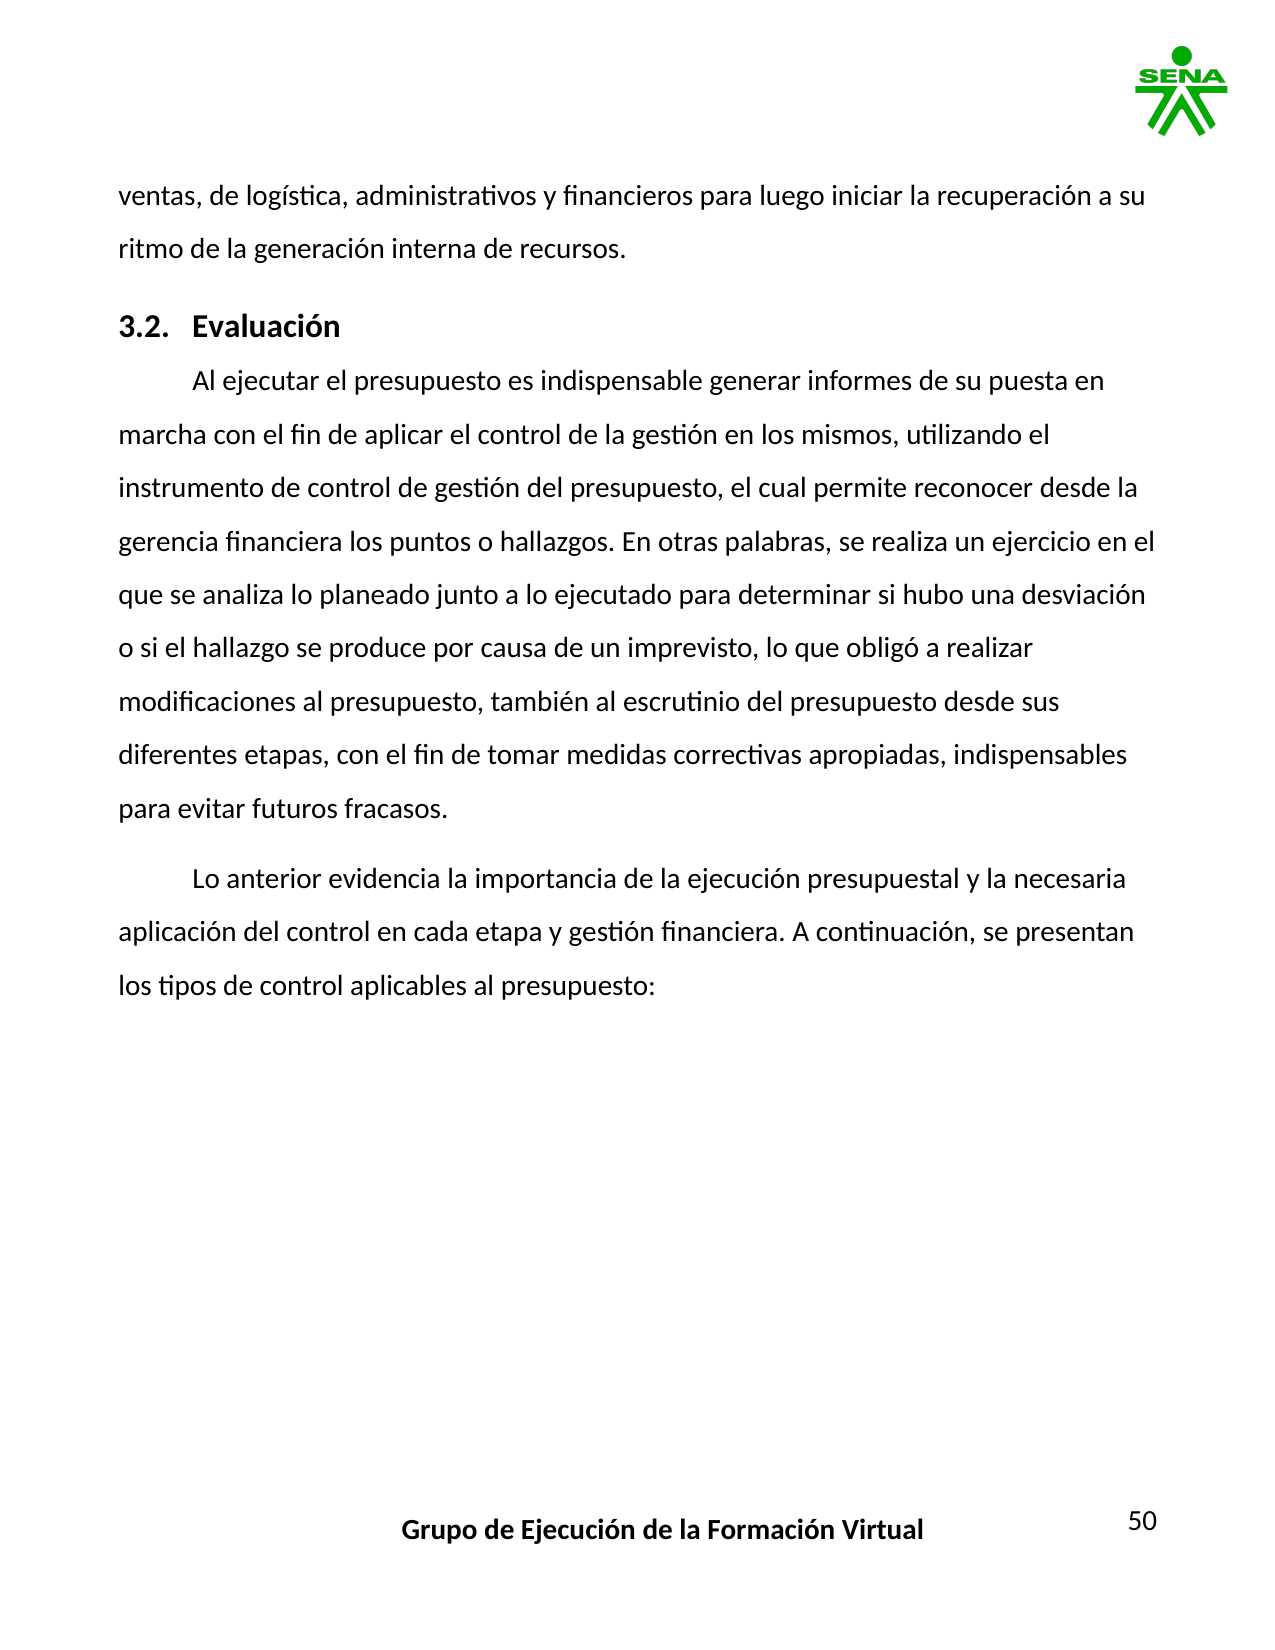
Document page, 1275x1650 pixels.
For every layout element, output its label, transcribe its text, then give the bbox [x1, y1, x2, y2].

text Al ejecutar el presupuesto es indispensable generar informes de su puesta en marcha con el fin de aplicar el control de la gestión en los mismos, utilizando el instrumento de control de gestión del presupuesto, el cual permite reconocer desde la gerencia financiera los puntos o hallazgos. En otras palabras, se realiza un ejercicio en el que se analiza lo planeado junto a lo ejecutado para determinar si hubo una desviación o si el hallazgo se produce por causa de un imprevisto, lo que obligó a realizar modificaciones al presupuesto, también al escrutinio del presupuesto desde sus diferentes etapas, con el fin de tomar medidas correctivas apropiadas, indispensables para evitar futuros fracasos. [118, 362, 1157, 825]
text Lo anterior evidencia la importancia de la ejecución presupuestal y la necesaria aplicación del control en cada etapa y gestión financiera. A continuación, se presentan los tipos de control aplicables al presupuesto: [118, 860, 1157, 1002]
subtitle Evaluación [118, 305, 1157, 346]
picture [1135, 46, 1228, 136]
